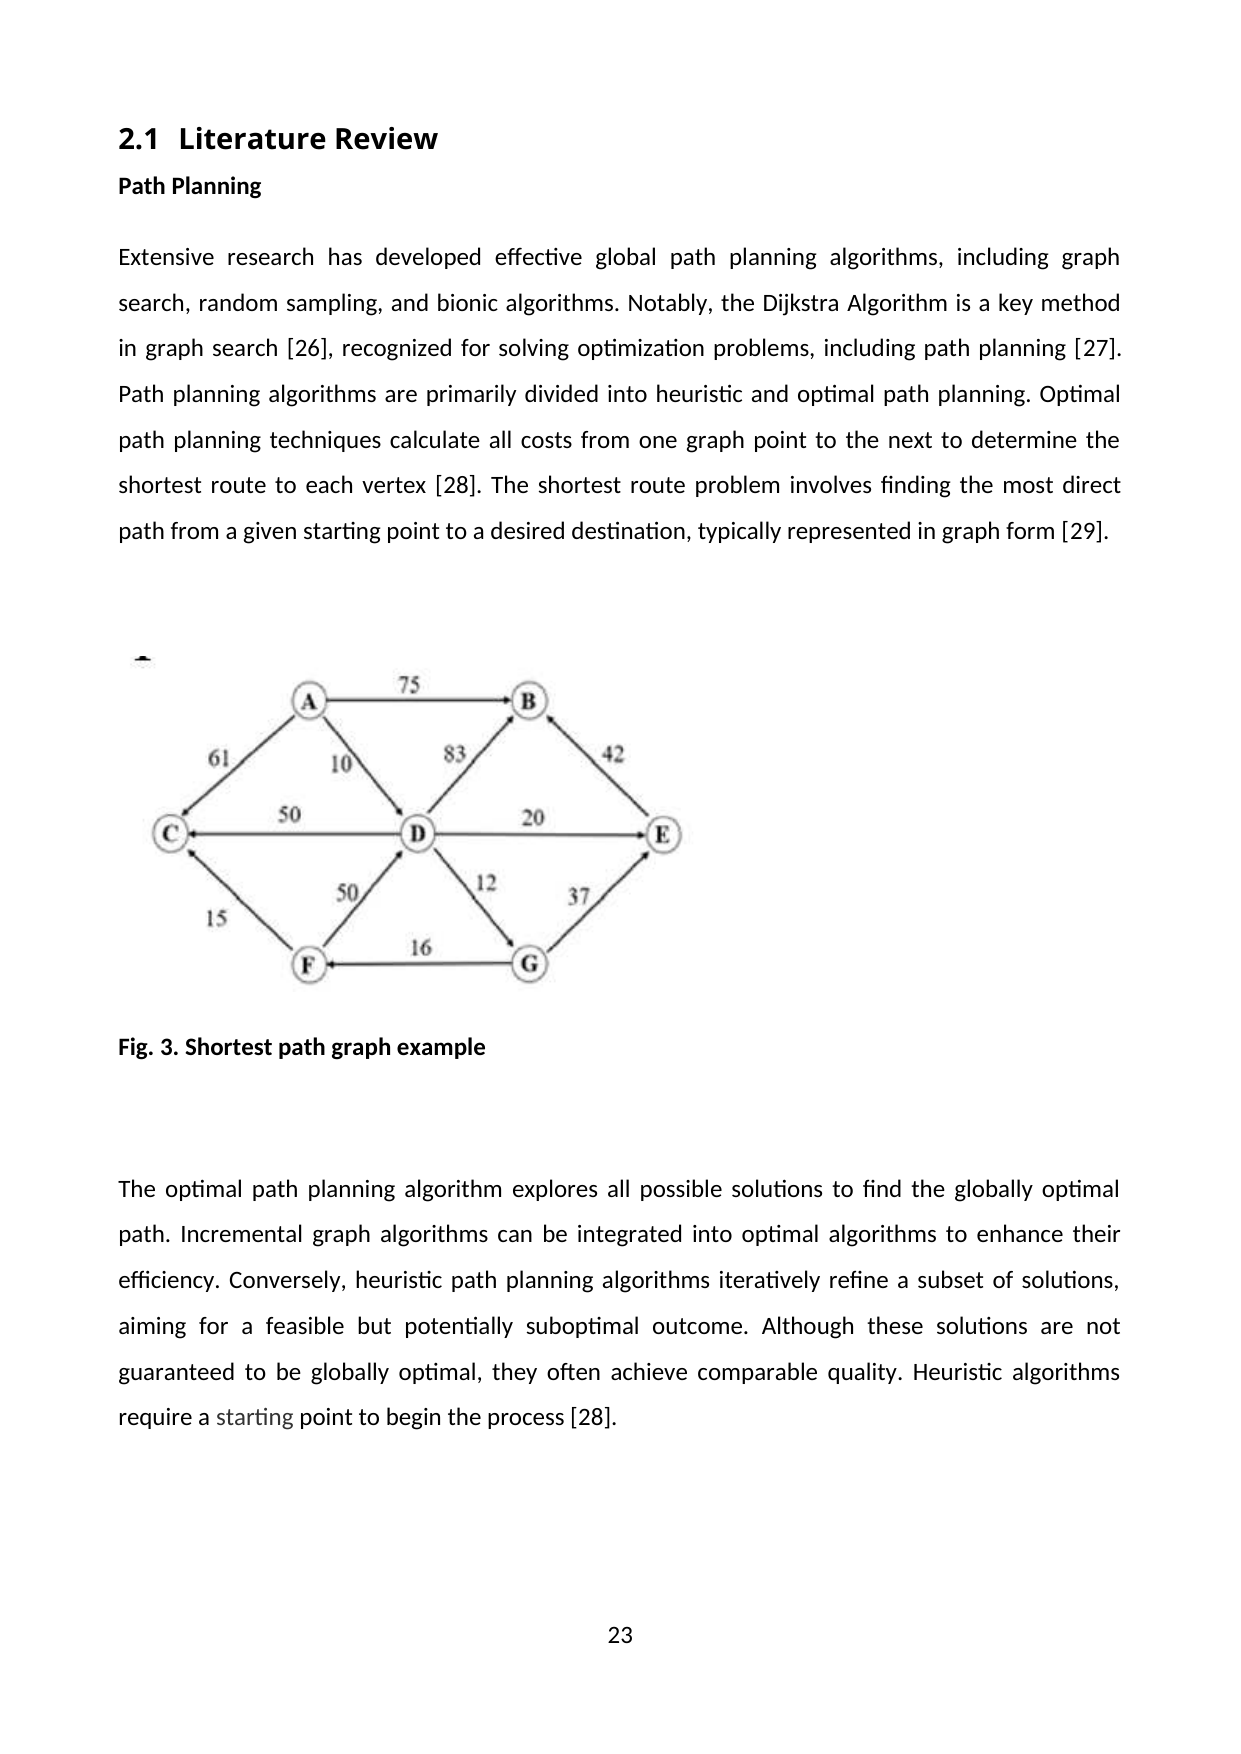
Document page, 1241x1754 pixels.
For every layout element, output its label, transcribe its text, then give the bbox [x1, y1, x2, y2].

picture [118, 656, 706, 992]
text The optimal path planning algorithm explores all possible solutions to find the globally optimal path. Incremental graph algorithms can be integrated into optimal algorithms to enhance their efficiency. Conversely, heuristic path planning algorithms iteratively refine a subset of solutions, aiming for a feasible but potentially suboptimal outcome. Although these solutions are not guaranteed to be globally optimal, they often achieve comparable quality. Heuristic algorithms require a starting point to begin the process [28]. [118, 1173, 1122, 1432]
text Extensive research has developed effective global path planning algorithms, including graph search, random sampling, and bionic algorithms. Notably, the Dijkstra Algorithm is a key method in graph search [26], recognized for solving optimization problems, including path planning [27]. Path planning algorithms are primarily divided into heuristic and optimal path planning. Optimal path planning techniques calculate all costs from one graph point to the next to determine the shortest route to each vertex [28]. The shortest route problem involves finding the most direct path from a given starting point to a desired destination, typically represented in graph form [29]. [118, 241, 1122, 546]
subtitle Literature Review [118, 118, 1122, 158]
text Fig. 3. Shortest path graph example [118, 1031, 1122, 1062]
text Path Planning [118, 170, 1122, 201]
